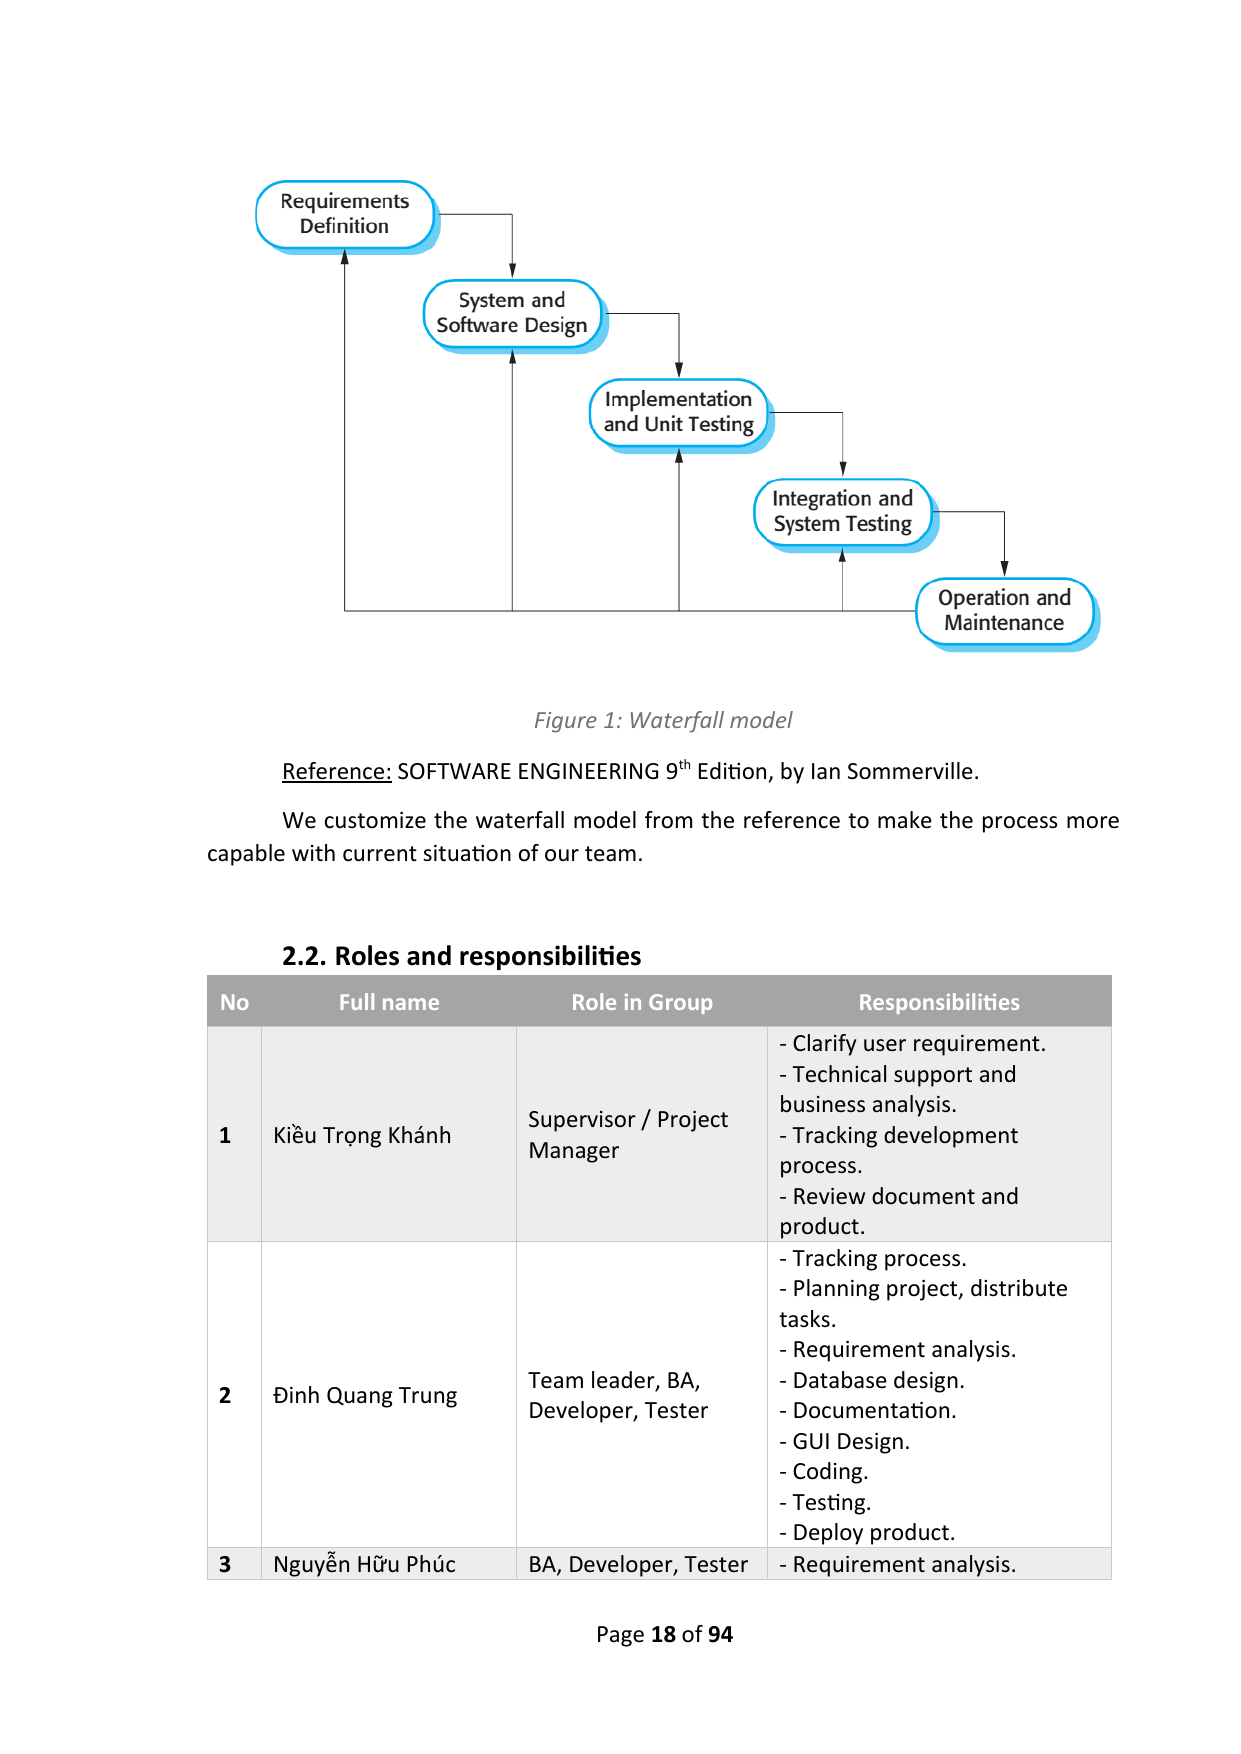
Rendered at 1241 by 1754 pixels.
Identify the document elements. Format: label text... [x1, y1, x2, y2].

table_header Responsibilities [768, 976, 1111, 1026]
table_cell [768, 1548, 1111, 1579]
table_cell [517, 1548, 767, 1579]
picture [206, 147, 1123, 685]
table_cell Kiều Trọng Khánh [262, 1027, 516, 1241]
table_cell Supervisor / Project Manager [517, 1027, 767, 1241]
text Figure 1: Waterfall model [207, 704, 1122, 734]
table_cell Đinh Quang Trung [262, 1242, 516, 1547]
table_header Role in Group [517, 976, 767, 1026]
table_cell - Tracking process. - Planning project, distribute tasks. - Requirement analysis. - Database design. - Documentation. - GUI Design. - Coding. - Testing. - Deploy product. [768, 1242, 1111, 1547]
text We customize the waterfall model from the reference to make the process more capable with current situation of our team. [207, 805, 1122, 868]
table_cell Team leader, BA, Developer, Tester [517, 1242, 767, 1547]
table_header No [208, 976, 261, 1026]
table_cell Nguyễn Hữu Phúc [262, 1548, 516, 1579]
table_header Full name [262, 976, 516, 1026]
table_cell 1 [208, 1027, 261, 1241]
table_cell 3 [208, 1548, 261, 1579]
text Reference: SOFTWARE ENGINEERING 9th Edition, by Ian Sommerville. [207, 755, 1122, 786]
table_cell 2 [208, 1242, 261, 1547]
table_cell - Clarify user requirement. - Technical support and business analysis. - Tracking development process. - Review document and product. [768, 1027, 1111, 1241]
subtitle Roles and responsibilities [282, 937, 1122, 972]
